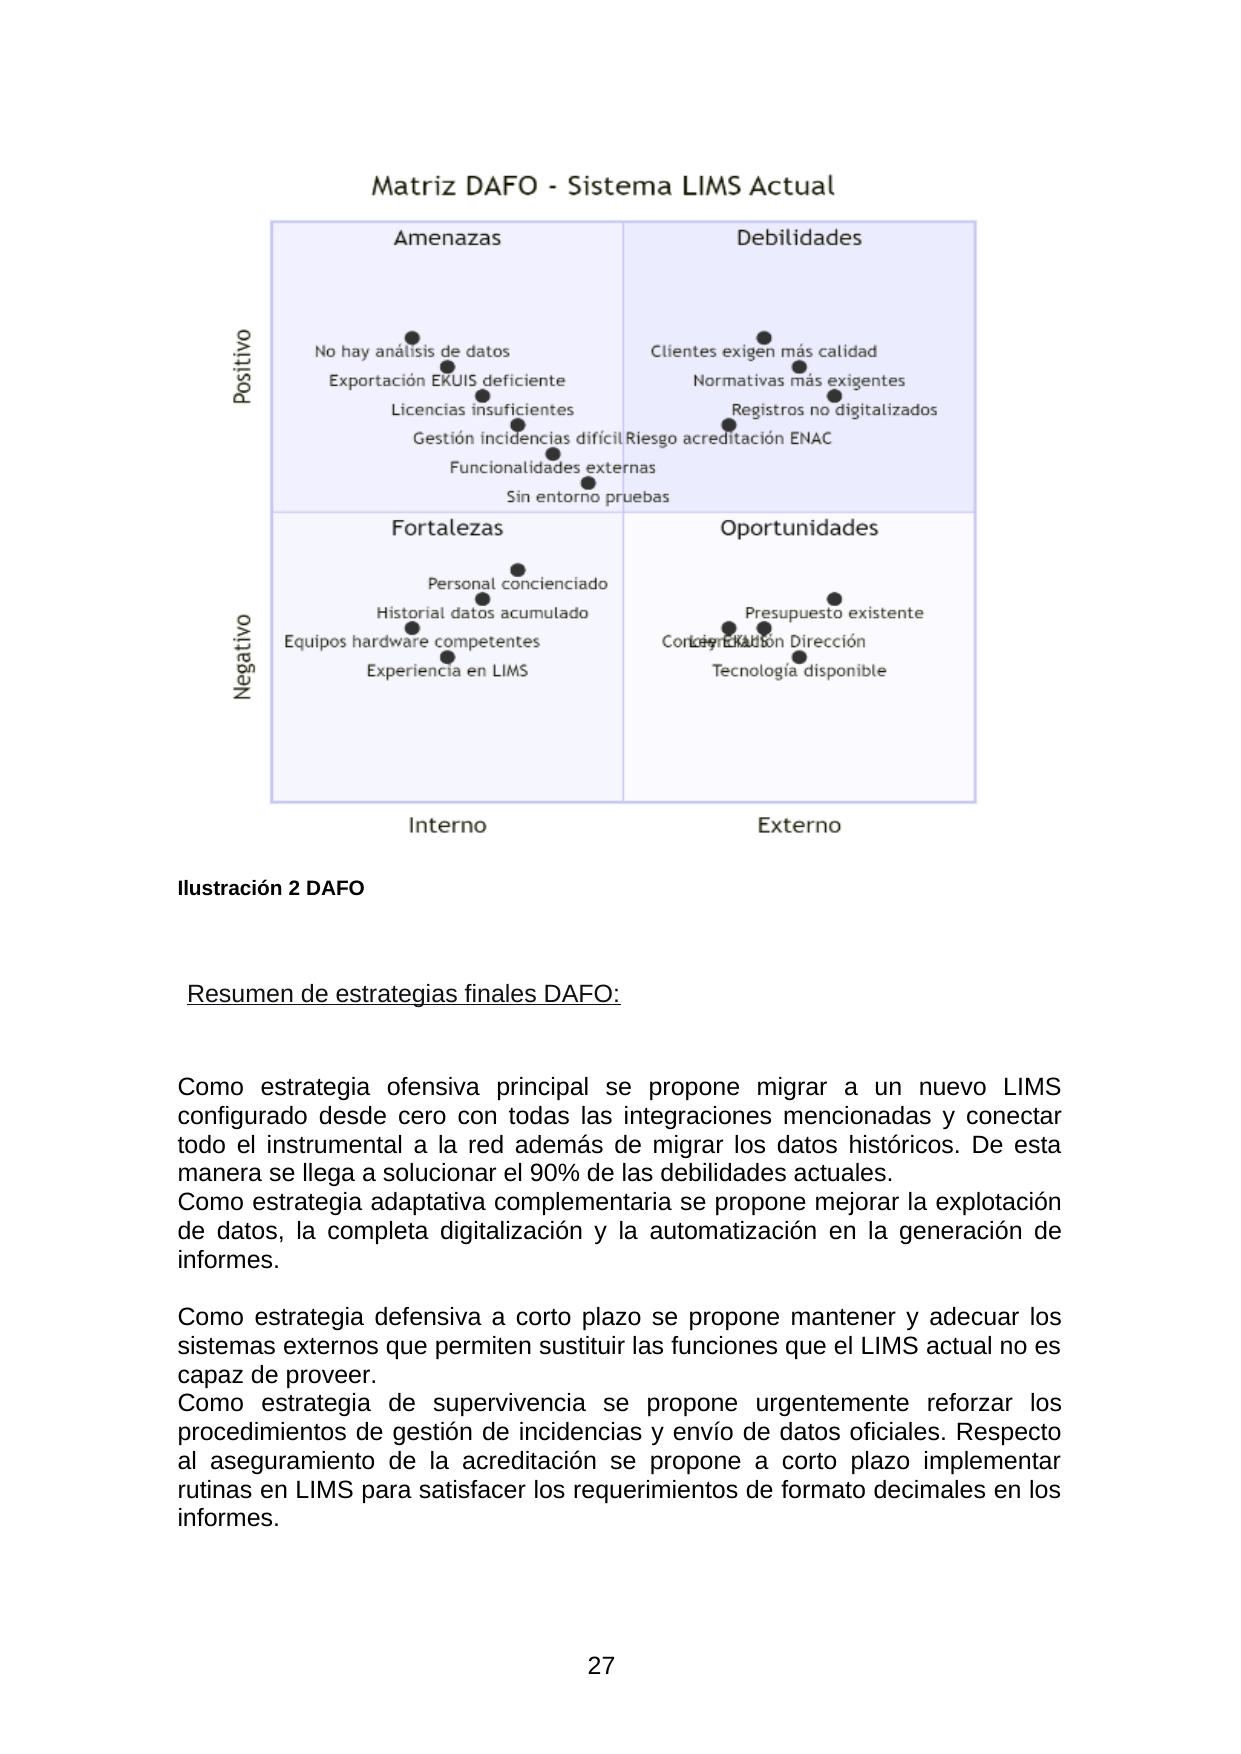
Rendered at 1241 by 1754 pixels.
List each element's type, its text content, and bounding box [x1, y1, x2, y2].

subtitle Resumen de estrategias finales DAFO: [177, 979, 1063, 1008]
text Como estrategia defensiva a corto plazo se propone mantener y adecuar los sistemas externos que permiten sustituir las funciones que el LIMS actual no es capaz de proveer. [177, 1302, 1063, 1388]
picture [177, 147, 1034, 877]
text Como estrategia adaptativa complementaria se propone mejorar la explotación de datos, la completa digitalización y la automatización en la generación de informes. [177, 1187, 1063, 1273]
text Como estrategia ofensiva principal se propone migrar a un nuevo LIMS configurado desde cero con todas las integraciones mencionadas y conectar todo el instrumental a la red además de migrar los datos históricos. De esta manera se llega a solucionar el 90% de las debilidades actuales. [177, 1072, 1063, 1187]
text Como estrategia de supervivencia se propone urgentemente reforzar los procedimientos de gestión de incidencias y envío de datos oficiales. Respecto al aseguramiento de la acreditación se propone a corto plazo implementar rutinas en LIMS para satisfacer los requerimientos de formato decimales en los informes. [177, 1388, 1063, 1532]
text Ilustración 2 DAFO [177, 876, 1063, 900]
